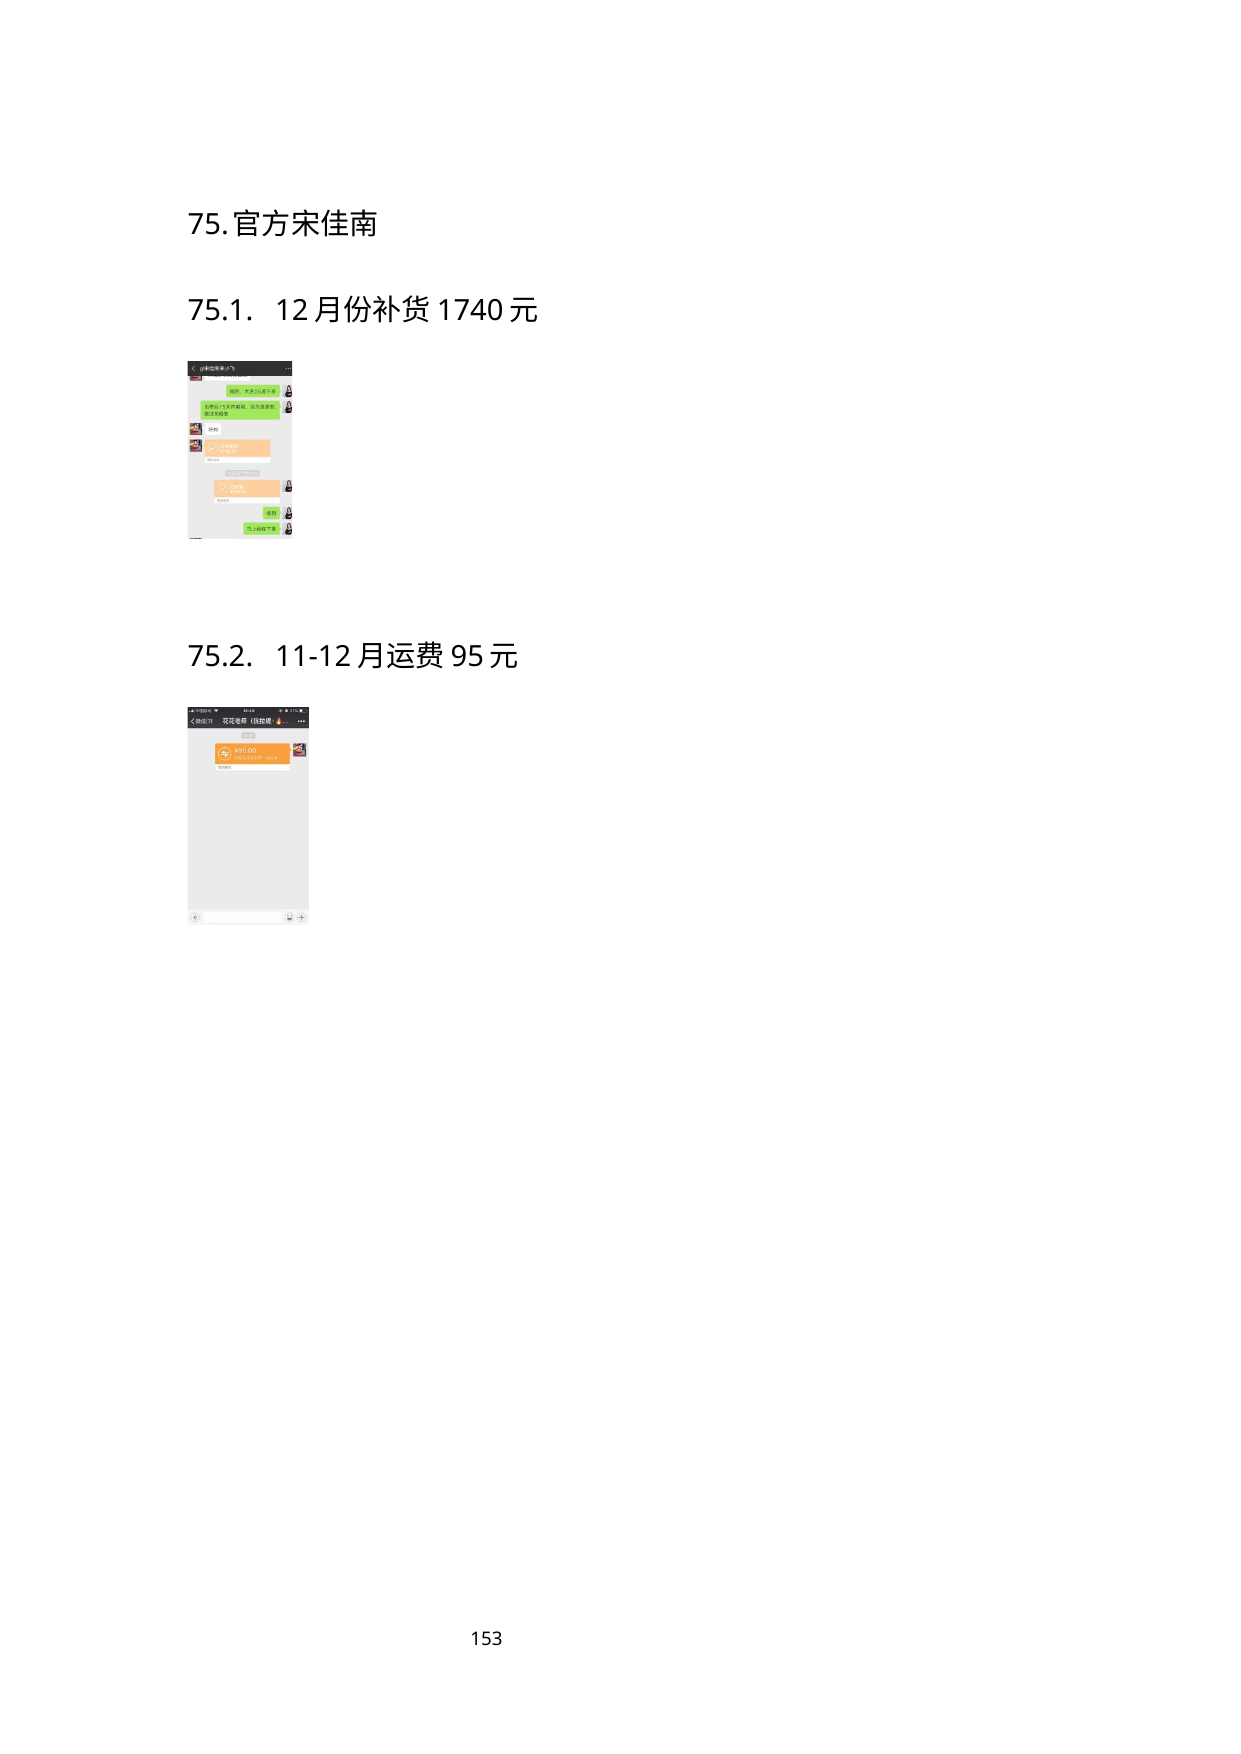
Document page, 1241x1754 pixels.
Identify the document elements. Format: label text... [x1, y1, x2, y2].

subtitle 12月份补货1740元 [187, 275, 1053, 340]
subtitle 11-12月运费95元 [187, 621, 1053, 686]
picture [187, 707, 309, 925]
picture [187, 361, 293, 539]
subtitle 官方宋佳南 [187, 189, 1053, 254]
